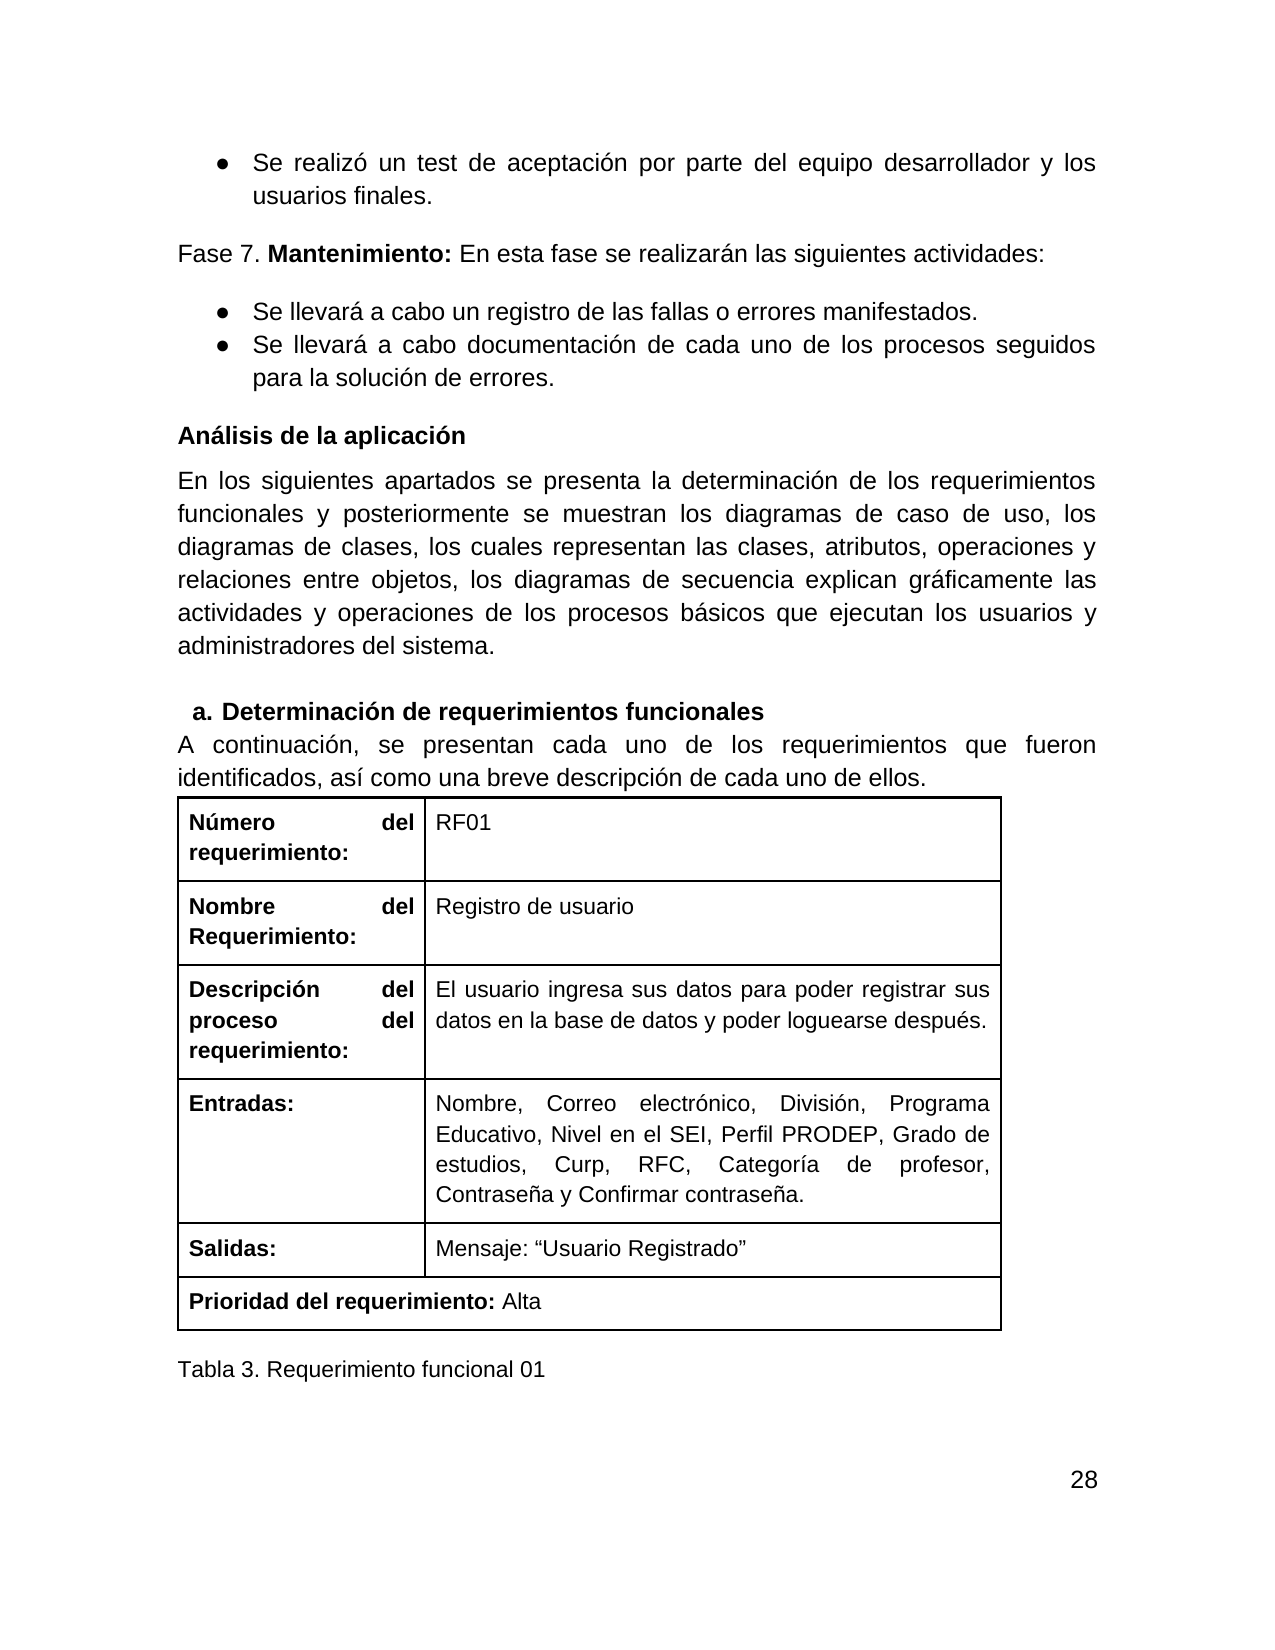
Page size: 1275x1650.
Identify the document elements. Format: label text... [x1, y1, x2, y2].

table_cell El usuario ingresa sus datos para poder registrar sus datos en la base de datos y poder loguearse después. [426, 966, 1000, 1078]
list Determinación de requerimientos funcionales [192, 697, 1098, 726]
text En los siguientes apartados se presenta la determinación de los requerimientos funcionales y posteriormente se muestran los diagramas de caso de uso, los diagramas de clases, los cuales representan las clases, atributos, operaciones y relaciones entre objetos, los diagramas de secuencia explican gráficamente las actividades y operaciones de los procesos básicos que ejecutan los usuarios y administradores del sistema. [177, 466, 1098, 660]
table_cell Nombre, Correo electrónico, División, Programa Educativo, Nivel en el SEI, Perfil PRODEP, Grado de estudios, Curp, RFC, Categoría de profesor, Contraseña y Confirmar contraseña. [426, 1080, 1000, 1222]
list Se realizó un test de aceptación por parte del equipo desarrollador y los usuarios finales. [215, 176, 1098, 209]
list Se llevará a cabo documentación de cada uno de los procesos seguidos para la solución de errores. [215, 330, 1098, 391]
list Se llevará a cabo un registro de las fallas o errores manifestados. [215, 297, 1098, 325]
table_header RF01 [426, 799, 1000, 880]
table_cell Registro de usuario [426, 882, 1000, 964]
table_header Número del requerimiento: [179, 799, 424, 880]
text Fase 7. Mantenimiento: En esta fase se realizarán las siguientes actividades: [177, 239, 1098, 267]
table_cell Entradas: [179, 1080, 424, 1222]
text Análisis de la aplicación [177, 421, 1098, 449]
table_cell Descripción del proceso del requerimiento: [179, 966, 424, 1078]
text Tabla 3. Requerimiento funcional 01 [177, 1356, 1098, 1383]
table_cell Nombre del Requerimiento: [179, 882, 424, 964]
table_cell Mensaje: “Usuario Registrado” [426, 1224, 1000, 1276]
table_cell Salidas: [179, 1224, 424, 1276]
table_cell Prioridad del requerimiento: Alta [179, 1278, 1000, 1329]
text A continuación, se presentan cada uno de los requerimientos que fueron identificados, así como una breve descripción de cada uno de ellos. [177, 730, 1098, 792]
